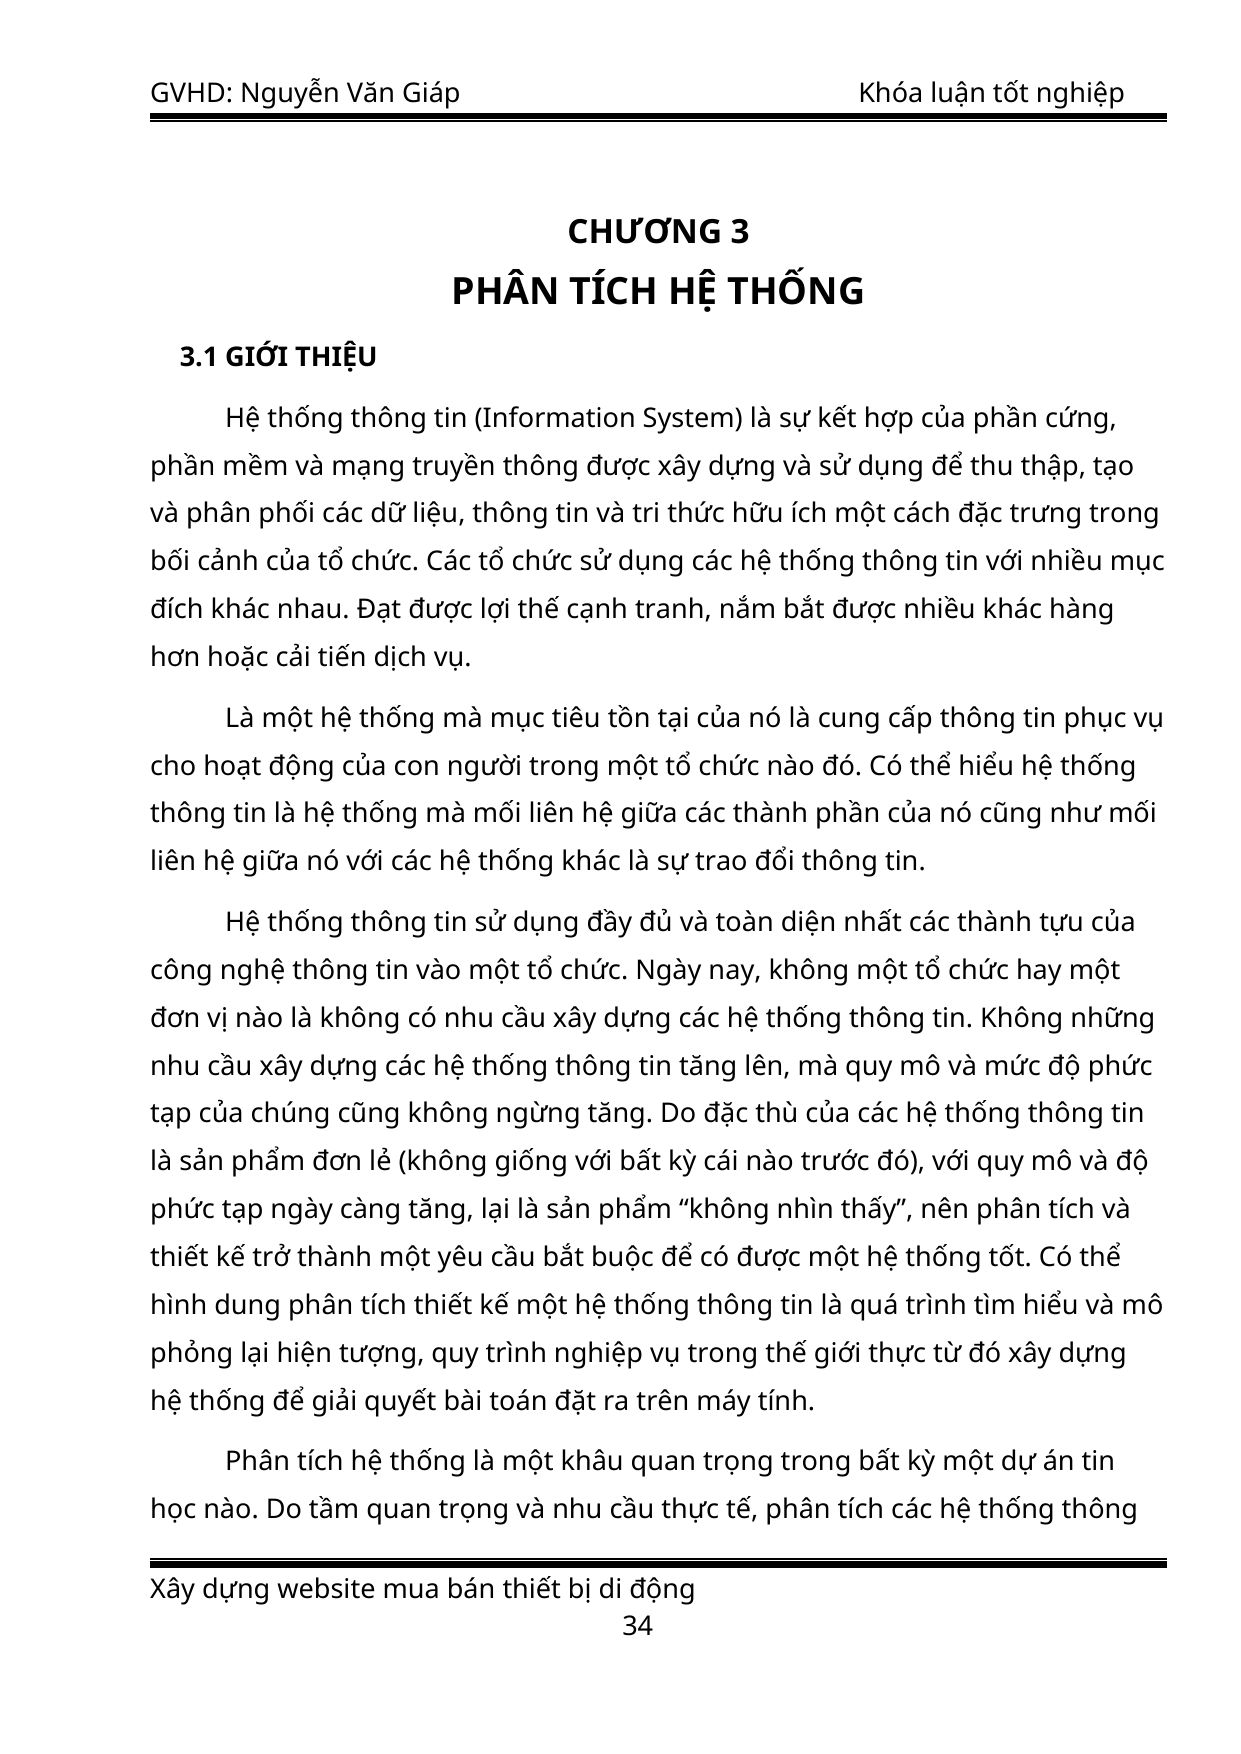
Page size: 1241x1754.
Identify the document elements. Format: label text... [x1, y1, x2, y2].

text Hệ thống thông tin sử dụng đầy đủ và toàn diện nhất các thành tựu của công nghệ thông tin vào một tổ chức. Ngày nay, không một tổ chức hay một đơn vị nào là không có nhu cầu xây dựng các hệ thống thông tin. Không những nhu cầu xây dựng các hệ thống thông tin tăng lên, mà quy mô và mức độ phức tạp của chúng cũng không ngừng tăng. Do đặc thù của các hệ thống thông tin là sản phẩm đơn lẻ (không giống với bất kỳ cái nào trước đó), với quy mô và độ phức tạp ngày càng tăng, lại là sản phẩm “không nhìn thấy”, nên phân tích và thiết kế trở thành một yêu cầu bắt buộc để có được một hệ thống tốt. Có thể hình dung phân tích thiết kế một hệ thống thông tin là quá trình tìm hiểu và mô phỏng lại hiện tượng, quy trình nghiệp vụ trong thế giới thực từ đó xây dựng hệ thống để giải quyết bài toán đặt ra trên máy tính. [150, 902, 1167, 1418]
text Là một hệ thống mà mục tiêu tồn tại của nó là cung cấp thông tin phục vụ cho hoạt động của con người trong một tổ chức nào đó. Có thể hiểu hệ thống thông tin là hệ thống mà mối liên hệ giữa các thành phần của nó cũng như mối liên hệ giữa nó với các hệ thống khác là sự trao đổi thông tin. [150, 698, 1167, 879]
text Hệ thống thông tin (Information System) là sự kết hợp của phần cứng, phần mềm và mạng truyền thông được xây dựng và sử dụng để thu thập, tạo và phân phối các dữ liệu, thông tin và tri thức hữu ích một cách đặc trưng trong bối cảnh của tổ chức. Các tổ chức sử dụng các hệ thống thông tin với nhiều mục đích khác nhau. Đạt được lợi thế cạnh tranh, nắm bắt được nhiều khác hàng hơn hoặc cải tiến dịch vụ. [150, 398, 1167, 674]
subtitle CHƯƠNG 3 PHÂN TÍCH HỆ THỐNG [150, 208, 1167, 315]
subtitle GIỚI THIỆU [179, 338, 1167, 374]
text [150, 1442, 1167, 1527]
